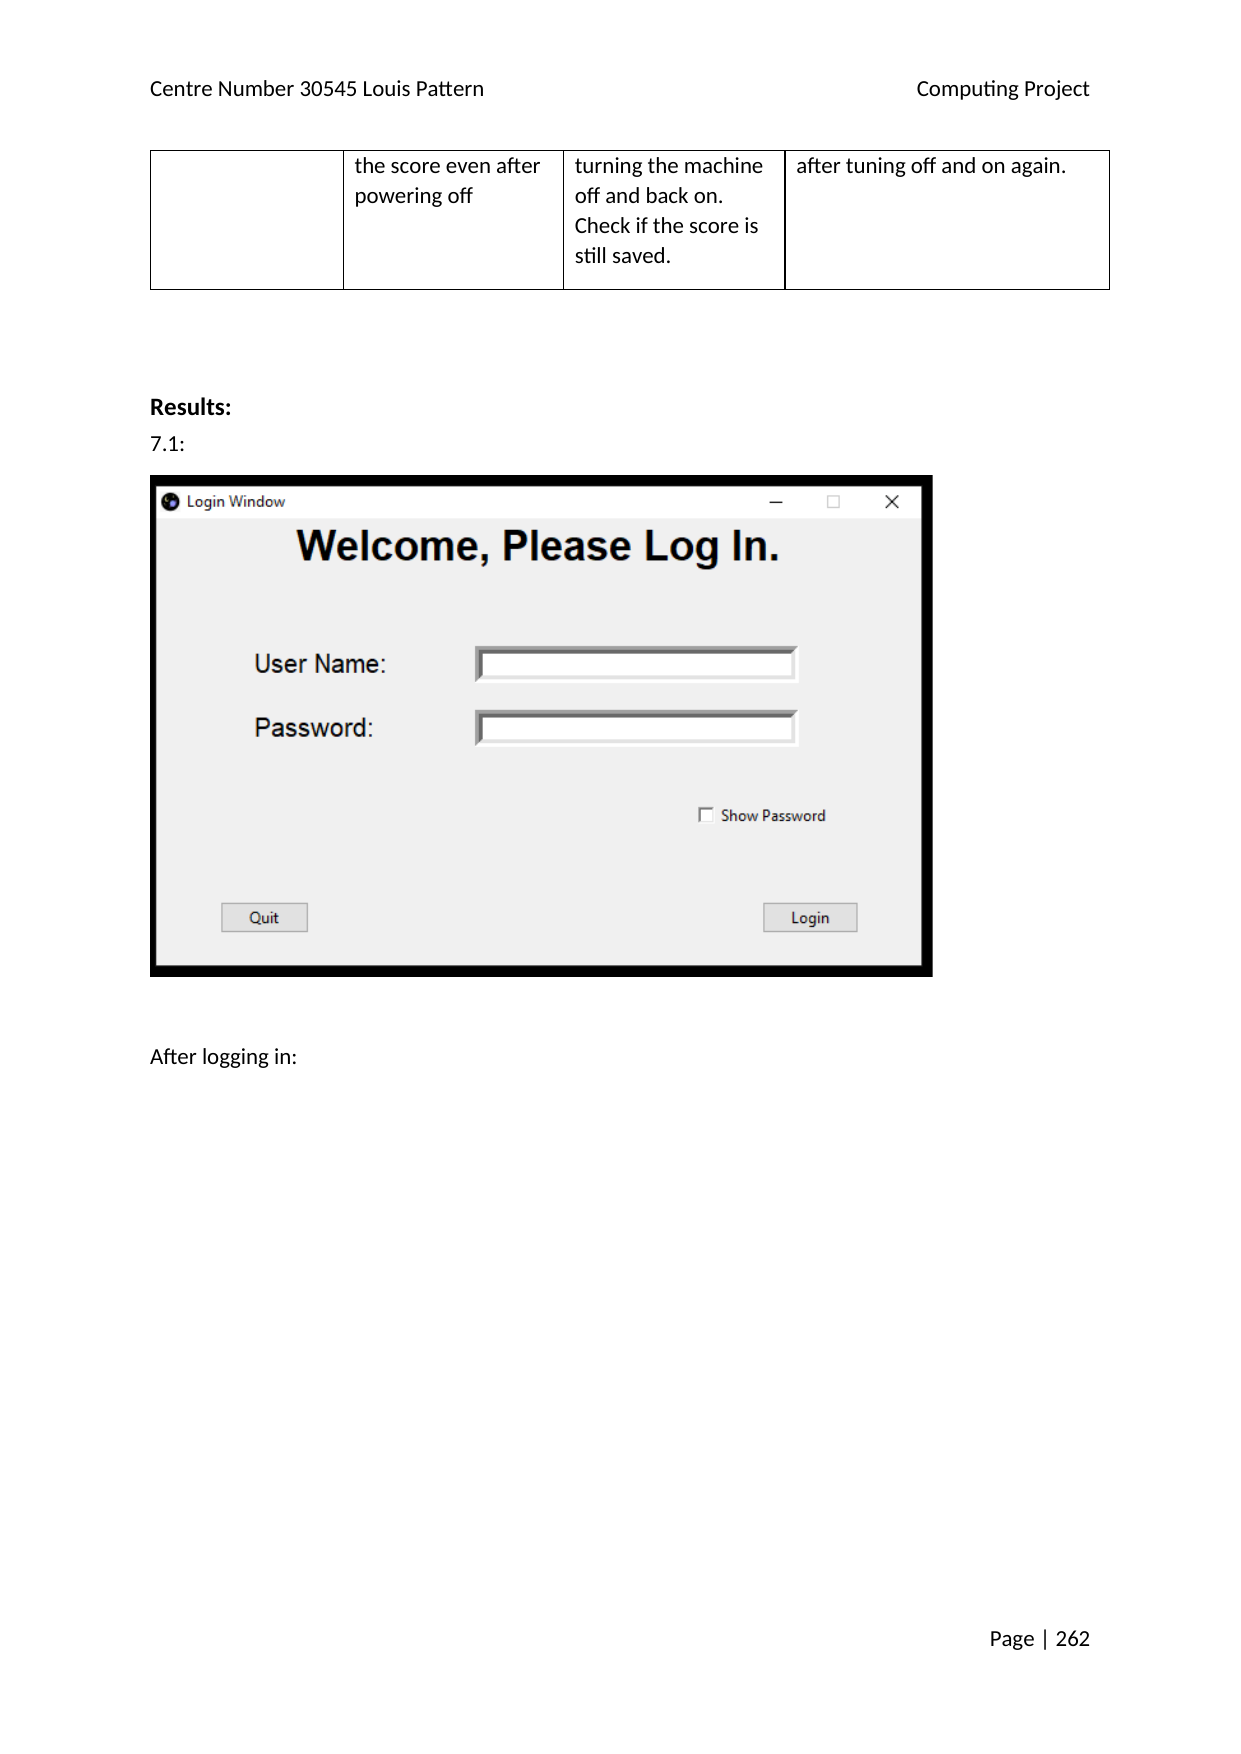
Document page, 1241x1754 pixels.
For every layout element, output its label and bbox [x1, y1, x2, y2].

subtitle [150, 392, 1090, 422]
picture [150, 475, 933, 977]
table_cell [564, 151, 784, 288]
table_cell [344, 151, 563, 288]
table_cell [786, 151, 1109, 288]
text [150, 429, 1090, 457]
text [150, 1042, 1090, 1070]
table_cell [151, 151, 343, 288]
